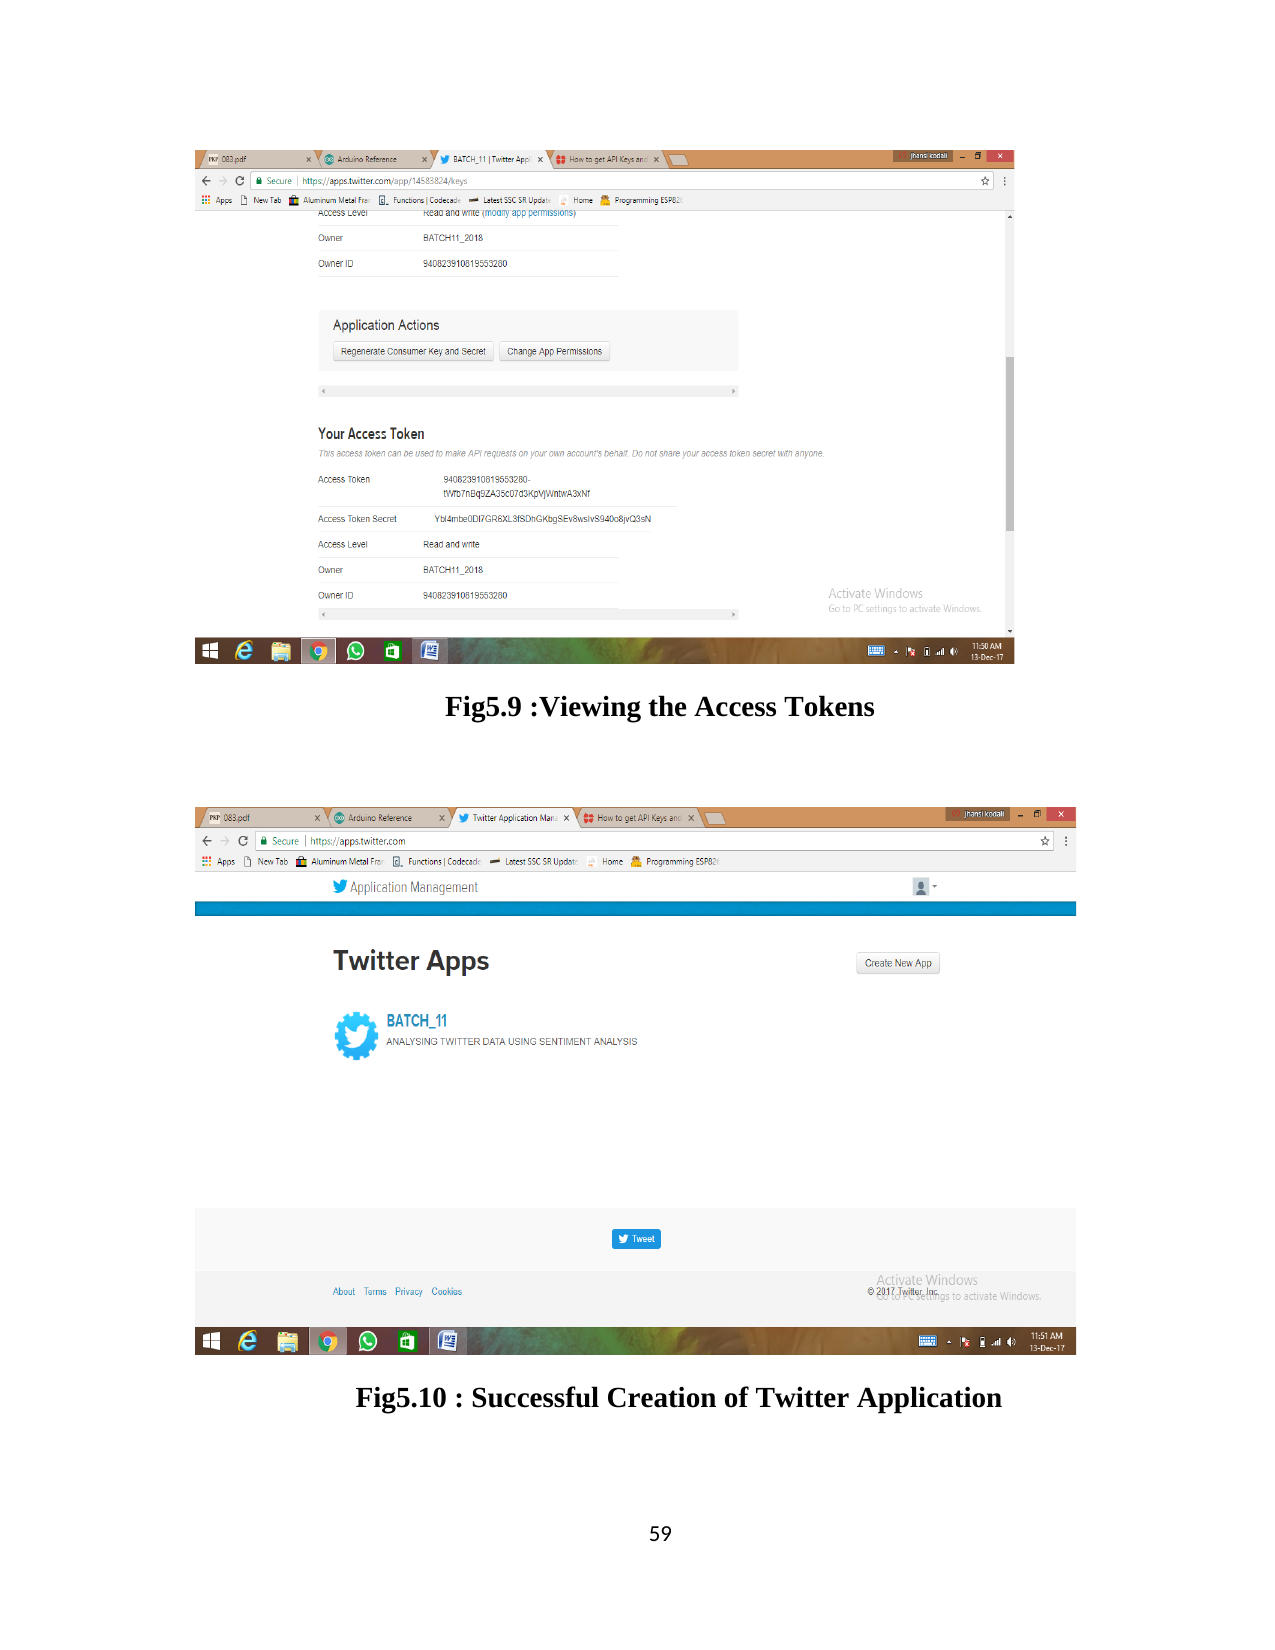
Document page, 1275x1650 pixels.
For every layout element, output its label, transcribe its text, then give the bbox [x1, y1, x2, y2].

text Fig5.9 :Viewing the Access Tokens [195, 689, 1125, 722]
text Fig5.10 : Successful Creation of Twitter Application [195, 1380, 1125, 1413]
picture [195, 917, 1077, 1355]
picture [195, 807, 1077, 901]
picture [195, 150, 1015, 664]
